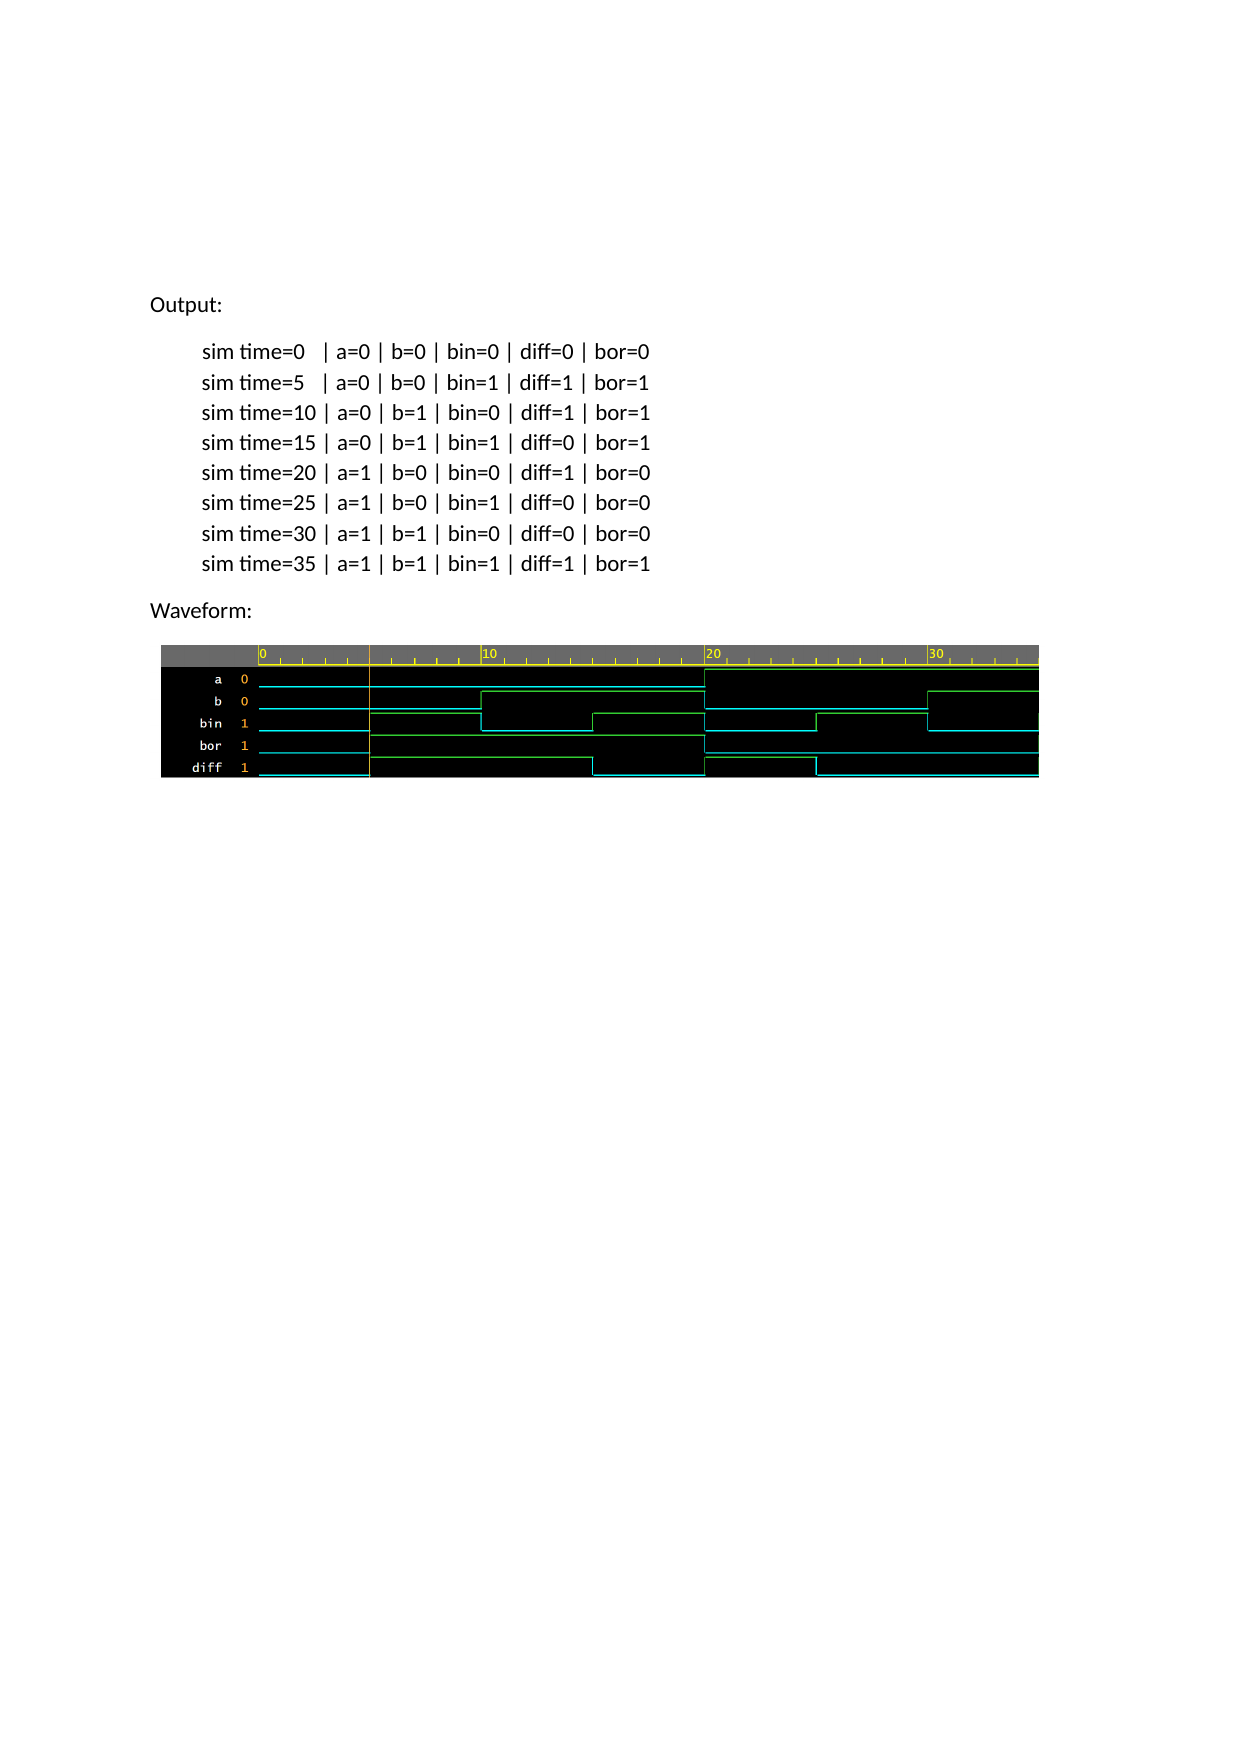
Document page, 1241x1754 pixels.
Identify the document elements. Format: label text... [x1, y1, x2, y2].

text sim time=0 | a=0 | b=0 | bin=0 | diff=0 | bor=0 sim time=5 | a=0 | b=0 | bin=1 | diff=1 | bor=1 sim time=10 | a=0 | b=1 | bin=0 | diff=1 | bor=1 sim time=15 | a=0 | b=1 | bin=1 | diff=0 | bor=1 sim time=20 | a=1 | b=0 | bin=0 | diff=1 | bor=0 sim time=25 | a=1 | b=0 | bin=1 | diff=0 | bor=0 sim time=30 | a=1 | b=1 | bin=0 | diff=0 | bor=0 sim time=35 | a=1 | b=1 | bin=1 | diff=1 | bor=1 [150, 337, 1090, 577]
picture [150, 642, 1046, 781]
text Waveform: [150, 596, 1090, 624]
text Output: [150, 291, 1090, 319]
